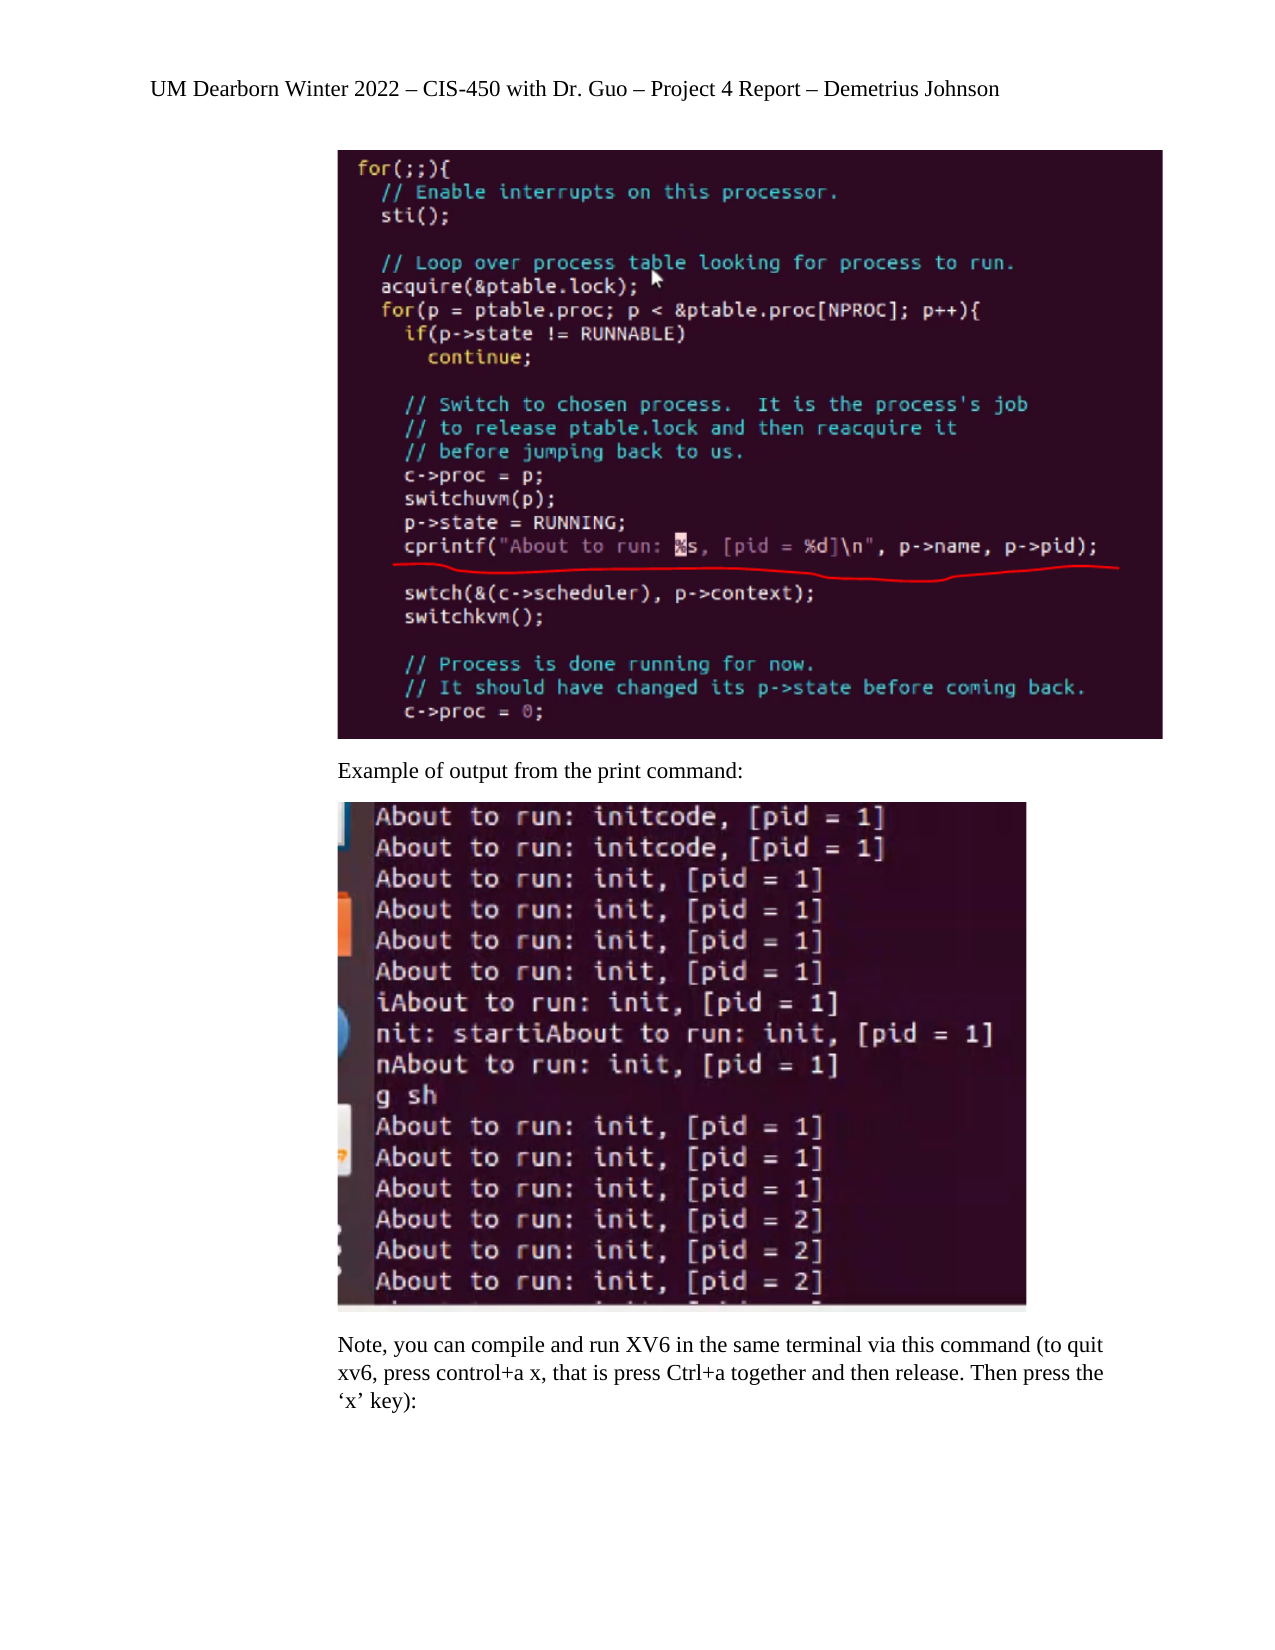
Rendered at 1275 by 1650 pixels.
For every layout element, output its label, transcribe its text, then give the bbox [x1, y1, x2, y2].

text Note, you can compile and run XV6 in the same terminal via this command (to quit xv6, press control+a x, that is press Ctrl+a together and then release. Then press the ‘x’ key): [337, 1331, 1125, 1414]
picture [337, 802, 1027, 1312]
text Example of output from the print command: [337, 757, 1125, 784]
picture [337, 150, 1163, 739]
